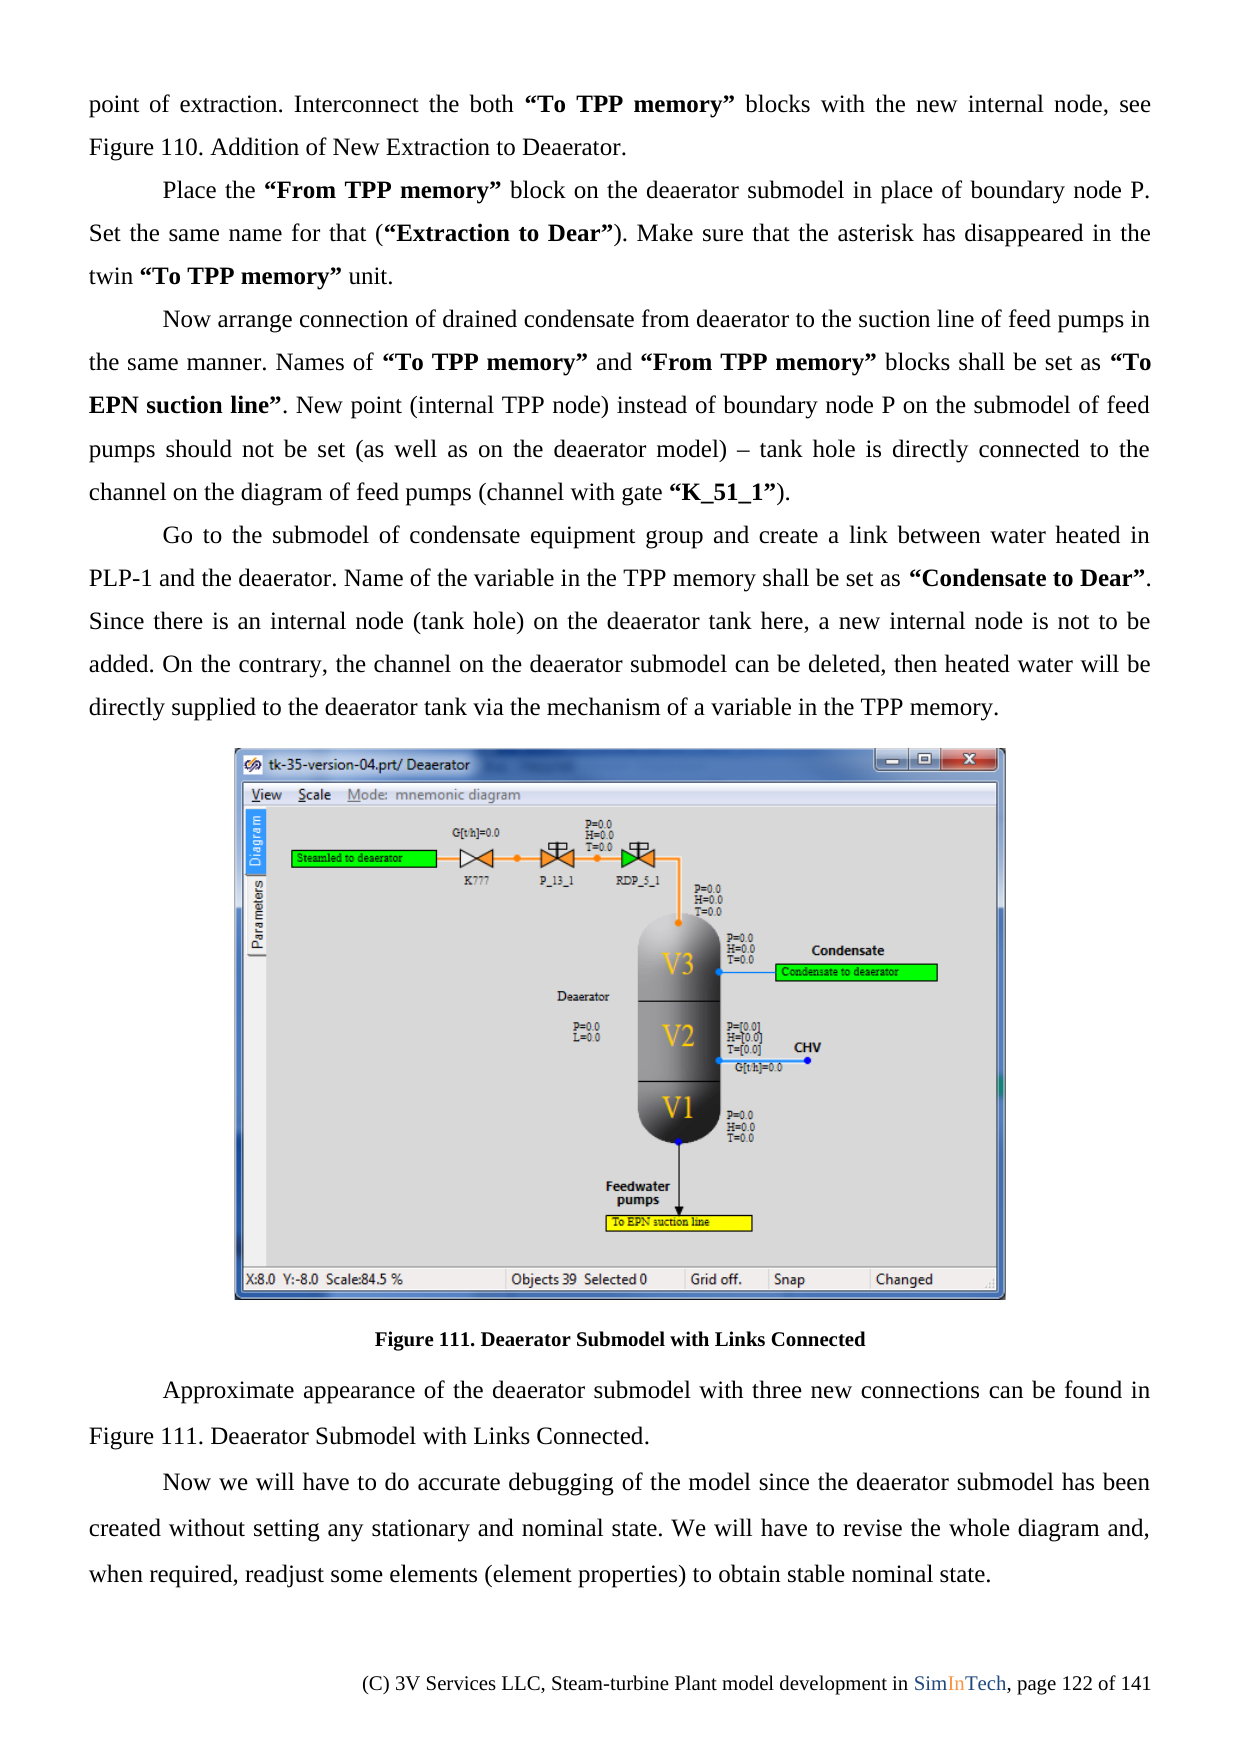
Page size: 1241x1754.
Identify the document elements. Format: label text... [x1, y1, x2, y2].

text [89, 89, 1152, 161]
text Go to the submodel of condensate equipment group and create a link between water heated in PLP-1 and the deaerator. Name of the variable in the TPP memory shall be set as “Condensate to Dear”. Since there is an internal node (tank hole) on the deaerator tank here, a new internal node is not to be added. On the contrary, the channel on the deaerator submodel can be deleted, then heated water will be directly supplied to the deaerator tank via the mechanism of a variable in the TPP memory. [89, 520, 1152, 721]
text Place the “From TPP memory” block on the deaerator submodel in place of boundary node P. Set the same name for that (“Extraction to Dear”). Make sure that the asterisk has disappeared in the twin “To TPP memory” unit. [89, 175, 1152, 290]
text Now arrange connection of drained condensate from deaerator to the suction line of feed pumps in the same manner. Names of “To TPP memory” and “From TPP memory” blocks shall be set as “To EPN suction line”. New point (internal TPP node) instead of boundary node P on the submodel of feed pumps should not be set (as well as on the deaerator model) – tank hole is directly connected to the channel on the diagram of feed pumps (channel with gate “K_51_1”). [89, 304, 1152, 506]
picture [234, 748, 1006, 1300]
text Now we will have to do accurate debugging of the model since the deaerator submodel has been created without setting any stationary and nominal state. We will have to revise the whole diagram and, when required, readjust some elements (element properties) to obtain stable nominal state. [89, 1467, 1152, 1587]
